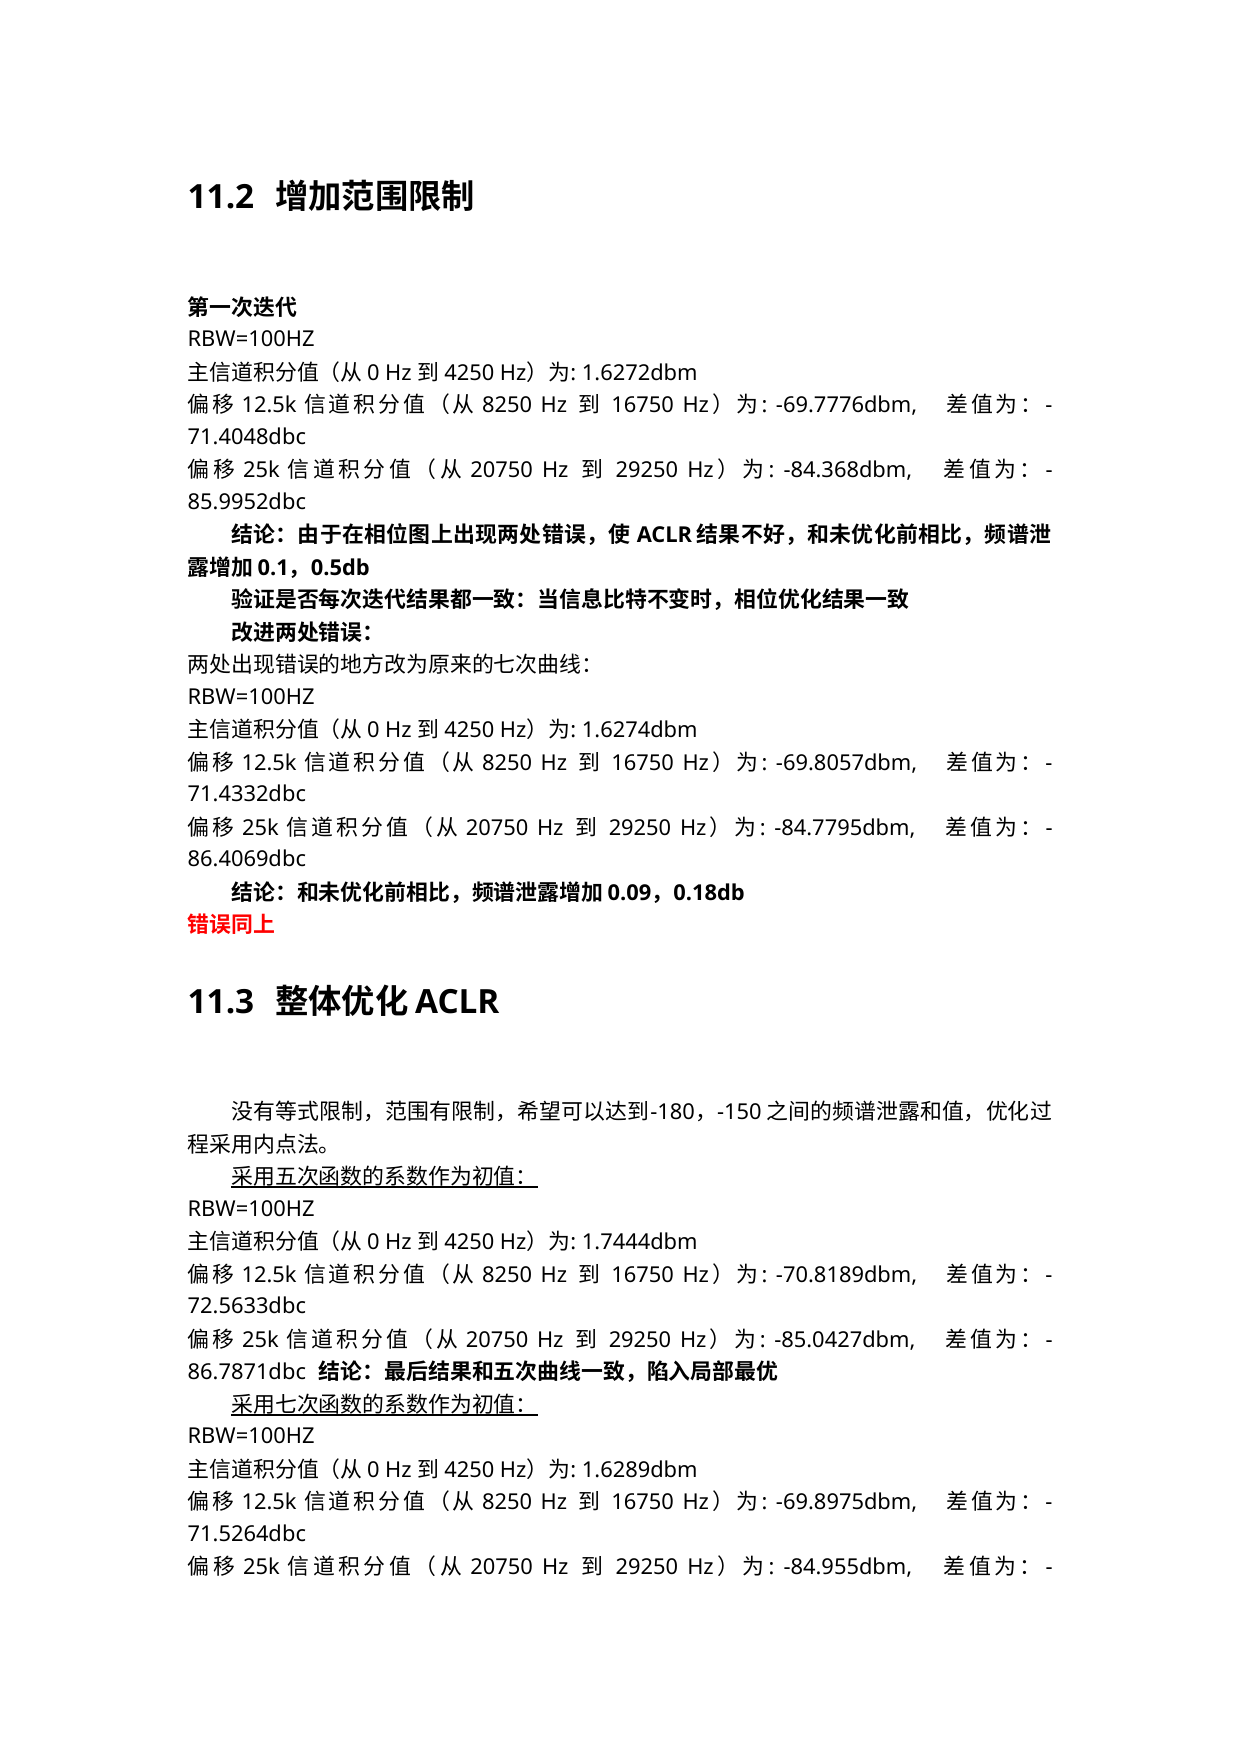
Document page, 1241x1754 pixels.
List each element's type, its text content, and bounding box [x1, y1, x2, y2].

text 偏移25k信道积分值（从20750 Hz 到 29250 Hz）为: -84.7795dbm, 差值为：-86.4069dbc [187, 809, 1053, 874]
text 偏移12.5k信道积分值（从8250 Hz 到 16750 Hz）为: -69.8975dbm, 差值为：-71.5264dbc [187, 1484, 1053, 1549]
text 两处出现错误的地方改为原来的七次曲线： [187, 647, 1053, 679]
text 第一次迭代 [187, 289, 1053, 322]
text RBW=100HZ [187, 1191, 1053, 1224]
text RBW=100HZ [187, 679, 1053, 712]
text 偏移12.5k信道积分值（从8250 Hz 到 16750 Hz）为: -69.8057dbm, 差值为：-71.4332dbc [187, 744, 1053, 809]
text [187, 1549, 1053, 1581]
text 偏移12.5k信道积分值（从8250 Hz 到 16750 Hz）为: -70.8189dbm, 差值为：-72.5633dbc [187, 1256, 1053, 1321]
text 主信道积分值（从0 Hz 到 4250 Hz）为: 1.6289dbm [187, 1451, 1053, 1484]
text 偏移25k信道积分值（从20750 Hz 到 29250 Hz）为: -85.0427dbm, 差值为：-86.7871dbc 结论：最后结果和五次曲线一致，陷入局部最优 [187, 1321, 1053, 1386]
subtitle 增加范围限制 [187, 162, 1053, 227]
text 错误同上 [187, 907, 1053, 939]
text 采用五次函数的系数作为初值： [187, 1159, 1053, 1191]
text RBW=100HZ [187, 1419, 1053, 1451]
text 验证是否每次迭代结果都一致：当信息比特不变时，相位优化结果一致 [187, 582, 1053, 614]
text 主信道积分值（从0 Hz 到 4250 Hz）为: 1.7444dbm [187, 1224, 1053, 1256]
text 偏移12.5k信道积分值（从8250 Hz 到 16750 Hz）为: -69.7776dbm, 差值为：-71.4048dbc [187, 387, 1053, 452]
text 主信道积分值（从0 Hz 到 4250 Hz）为: 1.6272dbm [187, 354, 1053, 387]
text 偏移25k信道积分值（从20750 Hz 到 29250 Hz）为: -84.368dbm, 差值为：-85.9952dbc [187, 452, 1053, 517]
text 主信道积分值（从0 Hz 到 4250 Hz）为: 1.6274dbm [187, 712, 1053, 744]
subtitle 整体优化ACLR [187, 966, 1053, 1031]
text 采用七次函数的系数作为初值： [187, 1386, 1053, 1419]
text 改进两处错误： [187, 614, 1053, 647]
text 结论：和未优化前相比，频谱泄露增加0.09，0.18db [187, 874, 1053, 907]
text RBW=100HZ [187, 322, 1053, 354]
text 没有等式限制，范围有限制，希望可以达到-180，-150之间的频谱泄露和值，优化过程采用内点法。 [187, 1094, 1053, 1159]
text 结论：由于在相位图上出现两处错误，使ACLR结果不好，和未优化前相比，频谱泄露增加0.1，0.5db [187, 517, 1053, 582]
